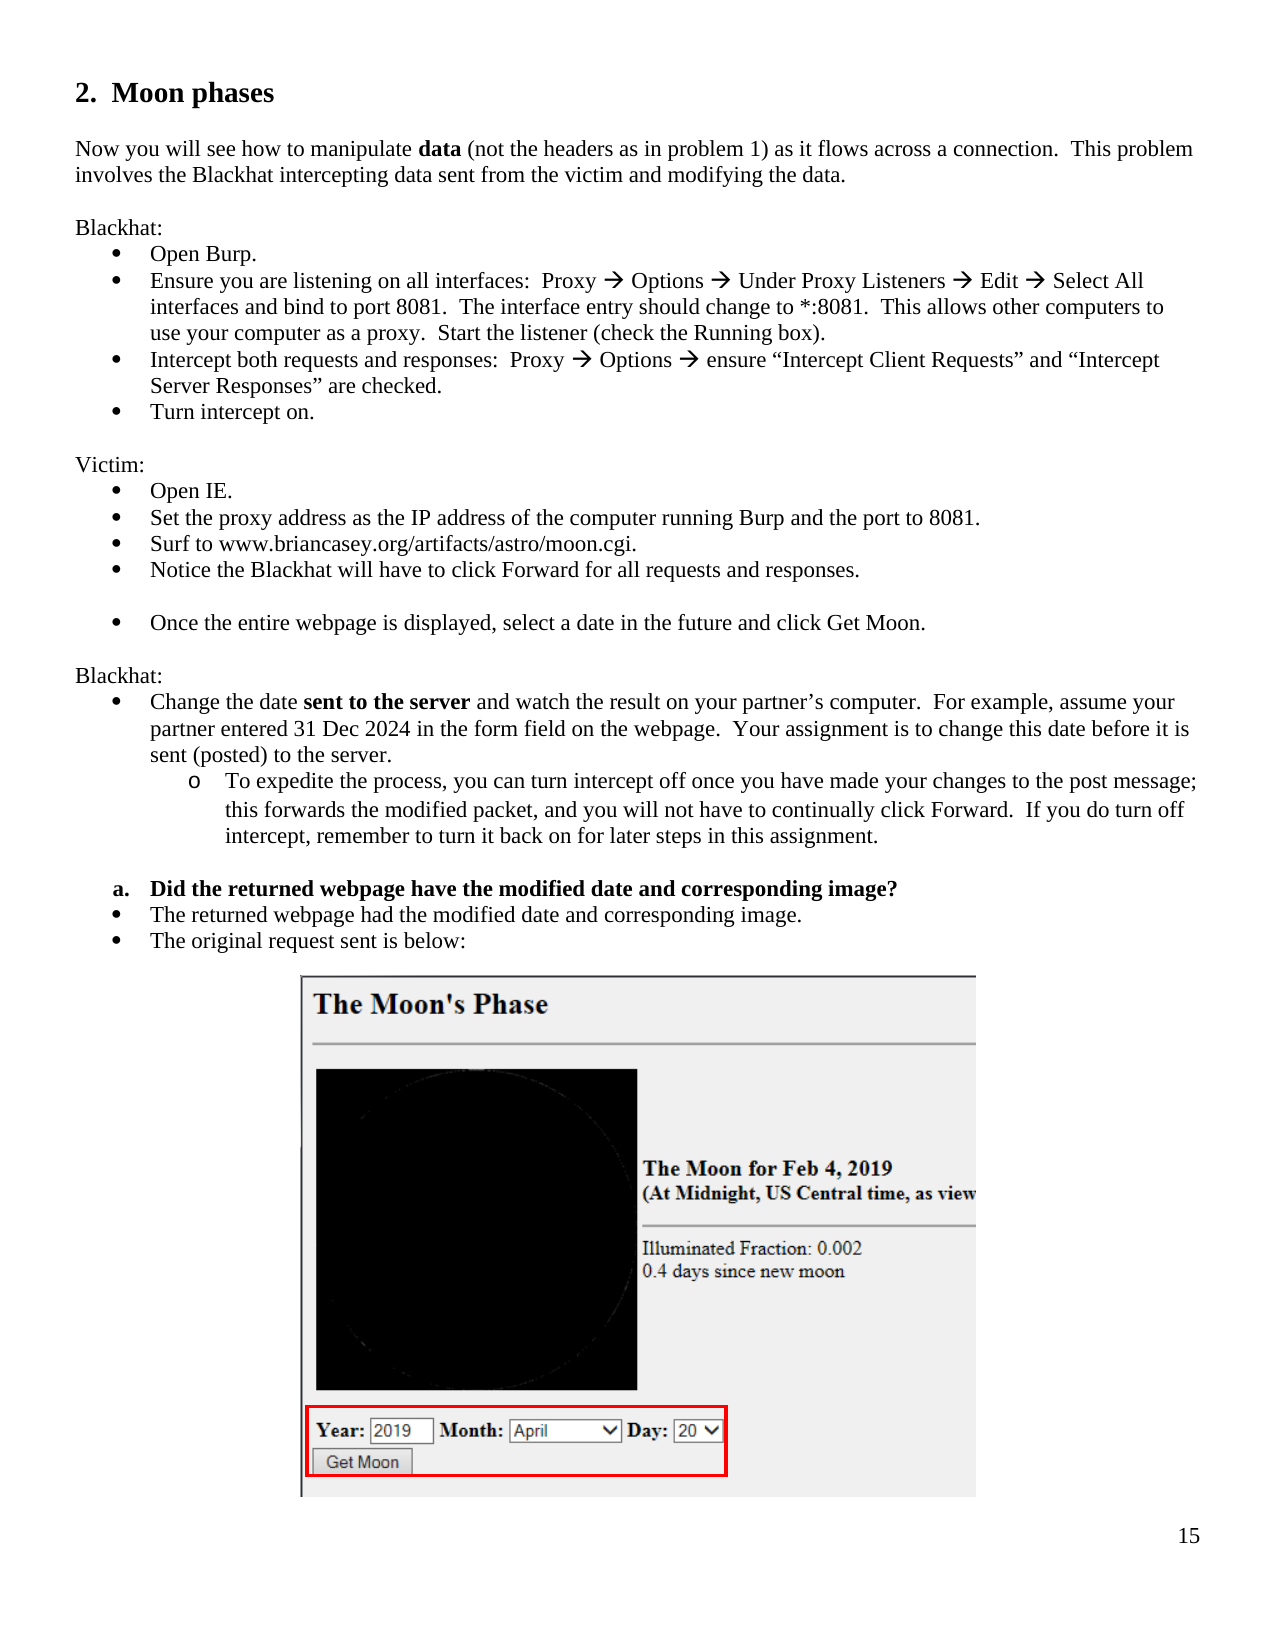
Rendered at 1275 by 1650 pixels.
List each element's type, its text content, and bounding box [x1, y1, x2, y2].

text Blackhat: [75, 662, 1200, 688]
text Victim: [75, 451, 1200, 477]
list The original request sent is below: [112, 927, 1200, 954]
list Did the returned webpage have the modified date and corresponding image? [112, 875, 1200, 901]
list Surf to www.briancasey.org/artifacts/astro/moon.cgi. [112, 530, 1200, 557]
text 2. Moon phases [75, 75, 1200, 108]
list Open Burp. [112, 240, 1200, 267]
list Notice the Blackhat will have to click Forward for all requests and responses. [112, 557, 1200, 583]
list Open IE. [112, 477, 1200, 504]
picture [300, 975, 976, 1497]
list Change the date sent to the server and watch the result on your partner’s computer. For example, assume your partner entered 31 Dec 2024 in the form field on the webpage. Your assignment is to change this date before it is sent (posted) to the server. [112, 688, 1200, 767]
list Once the entire webpage is displayed, select a date in the future and click Get Moon. [112, 609, 1200, 636]
text Blackhat: [75, 214, 1200, 240]
list The returned webpage had the modified date and corresponding image. [112, 901, 1200, 927]
text Now you will see how to manipulate data (not the headers as in problem 1) as it flows across a connection. This problem involves the Blackhat intercepting data sent from the victim and modifying the data. [75, 135, 1200, 188]
list Turn intercept on. [112, 398, 1200, 425]
list Set the proxy address as the IP address of the computer running Burp and the port to 8081. [112, 504, 1200, 530]
list To expedite the process, you can turn intercept off once you have made your changes to the post message; this forwards the modified packet, and you will not have to continually click Forward. If you do turn off intercept, remember to turn it back on for later steps in this assignment. [187, 767, 1200, 848]
list Intercept both requests and responses: Proxy Options ensure “Intercept Client Requests” and “Intercept Server Responses” are checked. [112, 346, 1200, 398]
list Ensure you are listening on all interfaces: Proxy Options Under Proxy Listeners Edit Select All interfaces and bind to port 8081. The interface entry should change to *:8081. This allows other computers to use your computer as a proxy. Start the listener (check the Running box). [112, 267, 1200, 346]
